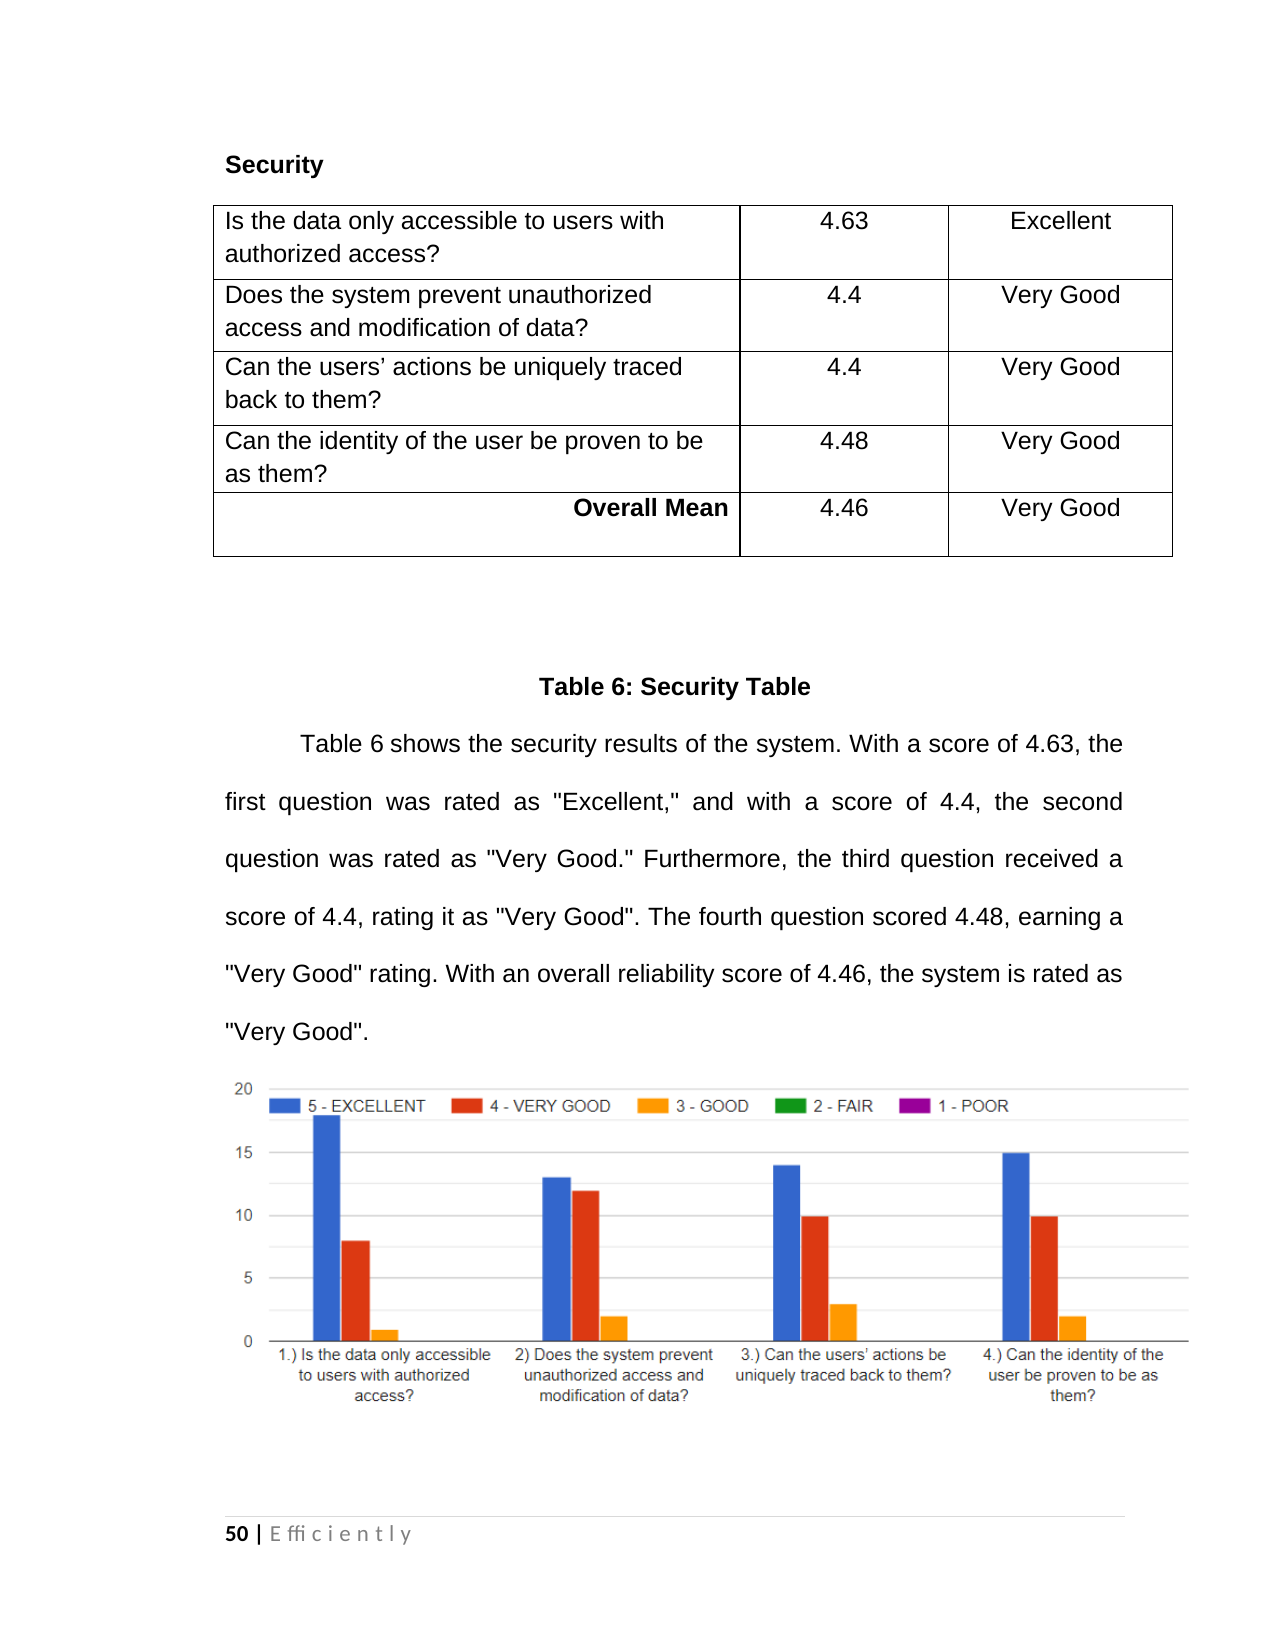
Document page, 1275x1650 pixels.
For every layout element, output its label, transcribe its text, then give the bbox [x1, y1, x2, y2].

text Table 6: Security Table [225, 672, 1125, 700]
text Security [225, 150, 1125, 179]
table_header Excellent [949, 206, 1172, 279]
table_header 4.63 [741, 206, 948, 279]
table_cell 4.4 [741, 352, 948, 425]
table_cell 4.48 [741, 426, 948, 492]
table_cell Overall Mean [214, 493, 739, 556]
table_cell 4.4 [741, 280, 948, 351]
table_header Is the data only accessible to users with authorized access? [214, 206, 739, 279]
table_cell Does the system prevent unauthorized access and modification of data? [214, 280, 739, 351]
table_cell Very Good [949, 352, 1172, 425]
text Table 6 shows the security results of the system. With a score of 4.63, the first question was rated as "Excellent," and with a score of 4.4, the second question was rated as "Very Good." Furthermore, the third question received a score of 4.4, rating it as "Very Good". The fourth question scored 4.48, earning a "Very Good" rating. With an overall reliability score of 4.46, the system is rated as "Very Good". [225, 729, 1125, 1045]
table_cell Can the identity of the user be proven to be as them? [214, 426, 739, 492]
table_cell Very Good [949, 493, 1172, 556]
table_cell Very Good [949, 280, 1172, 351]
table_cell 4.46 [741, 493, 948, 556]
table_cell Very Good [949, 426, 1172, 492]
picture [225, 1074, 1193, 1413]
table_cell Can the users’ actions be uniquely traced back to them? [214, 352, 739, 425]
